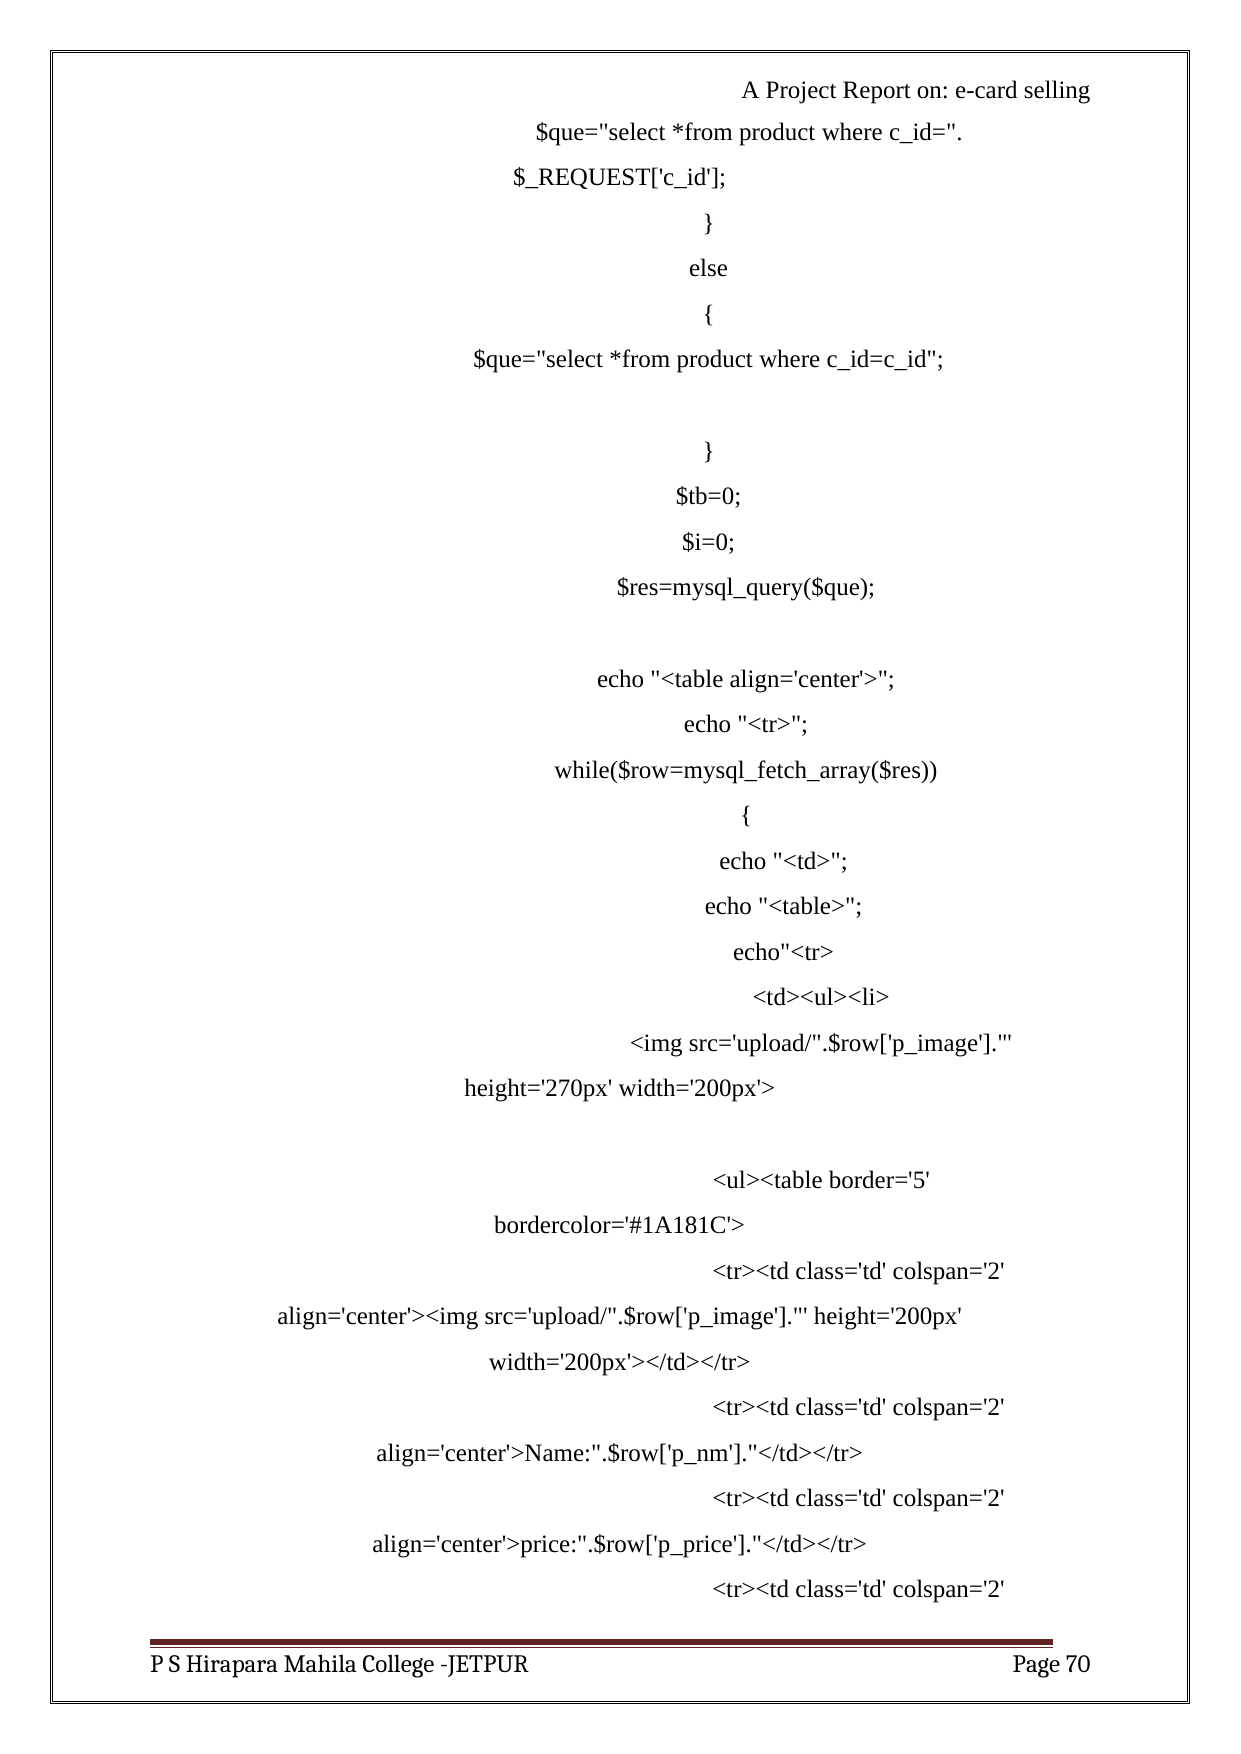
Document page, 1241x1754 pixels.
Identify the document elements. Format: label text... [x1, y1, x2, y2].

title <td><ul><li> [197, 969, 1042, 1015]
title { [197, 787, 1042, 833]
title $i=0; [197, 514, 1042, 559]
title echo "<tr>"; [197, 696, 1042, 742]
title $res=mysql_query($que); [197, 559, 1042, 605]
title <img src='upload/".$row['p_image']."' height='270px' width='200px'> [197, 1015, 1042, 1106]
title echo "<td>"; [197, 833, 1042, 878]
title while($row=mysql_fetch_array($res)) [197, 742, 1042, 787]
title <ul><table border='5' bordercolor='#1A181C'> [197, 1152, 1042, 1243]
title echo "<table align='center'>"; [197, 651, 1042, 696]
title $que="select *from product where c_id=c_id"; [197, 331, 1042, 377]
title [197, 1561, 1042, 1607]
title $que="select *from product where c_id=".$_REQUEST['c_id']; [197, 104, 1042, 195]
title { [197, 286, 1042, 331]
title } [197, 195, 1042, 240]
title <tr><td class='td' colspan='2' align='center'><img src='upload/".$row['p_image']."' height='200px' width='200px'></td></tr> [197, 1243, 1042, 1379]
title } [197, 423, 1042, 468]
title else [197, 240, 1042, 286]
title echo"<tr> [197, 924, 1042, 969]
title <tr><td class='td' colspan='2' align='center'>Name:".$row['p_nm']."</td></tr> [197, 1379, 1042, 1470]
title echo "<table>"; [197, 878, 1042, 924]
title <tr><td class='td' colspan='2' align='center'>price:".$row['p_price']."</td></tr> [197, 1470, 1042, 1561]
title $tb=0; [197, 468, 1042, 514]
